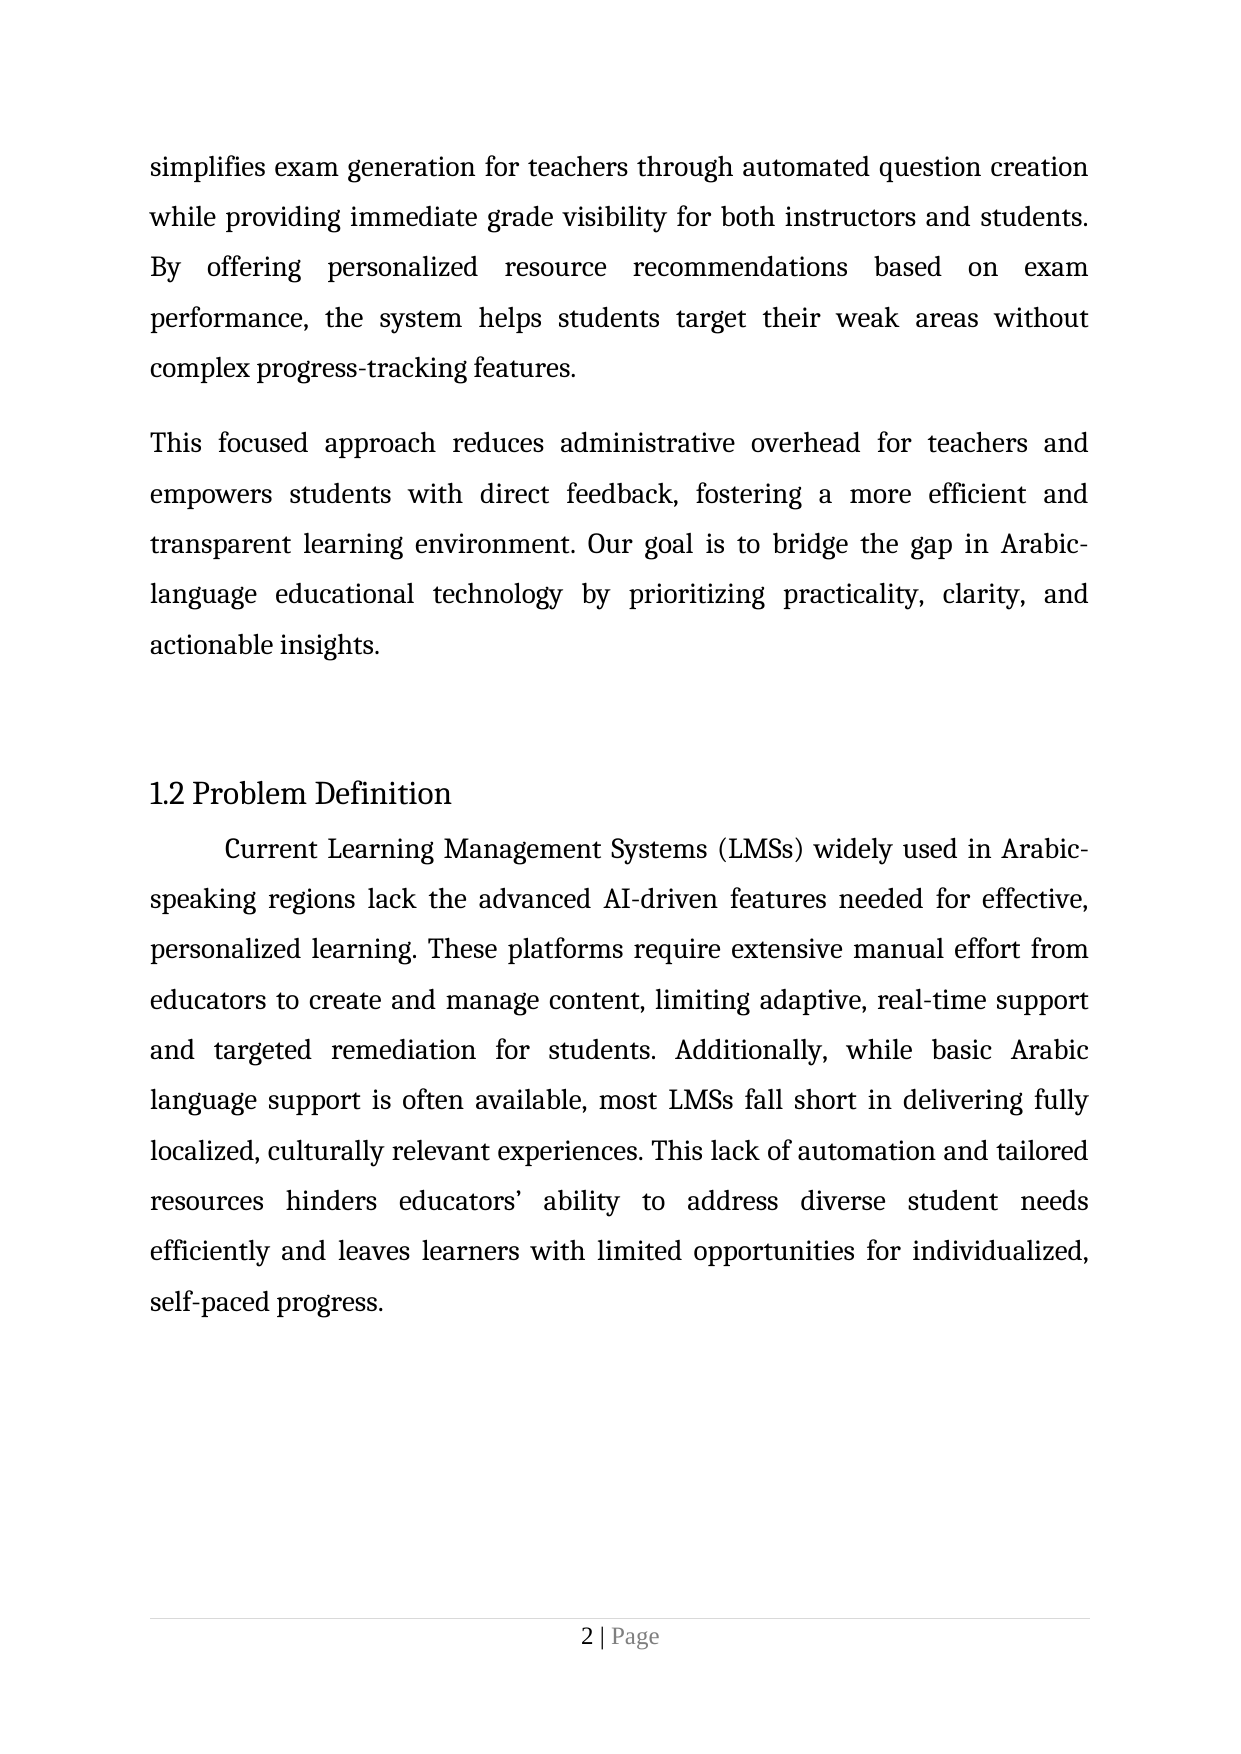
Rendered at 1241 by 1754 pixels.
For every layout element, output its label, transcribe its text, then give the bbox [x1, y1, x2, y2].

text Current Learning Management Systems (LMSs) widely used in Arabic-speaking regions lack the advanced AI-driven features needed for effective, personalized learning. These platforms require extensive manual effort from educators to create and manage content, limiting adaptive, real-time support and targeted remediation for students. Additionally, while basic Arabic language support is often available, most LMSs fall short in delivering fully localized, culturally relevant experiences. This lack of automation and tailored resources hinders educators’ ability to address diverse student needs efficiently and leaves learners with limited opportunities for individualized, self-paced progress. [150, 832, 1090, 1318]
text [150, 150, 1090, 385]
text This focused approach reduces administrative overhead for teachers and empowers students with direct feedback, fostering a more efficient and transparent learning environment. Our goal is to bridge the gap in Arabic-language educational technology by prioritizing practicality, clarity, and actionable insights. [150, 427, 1090, 661]
subtitle 1.2 Problem Definition [150, 774, 1090, 813]
